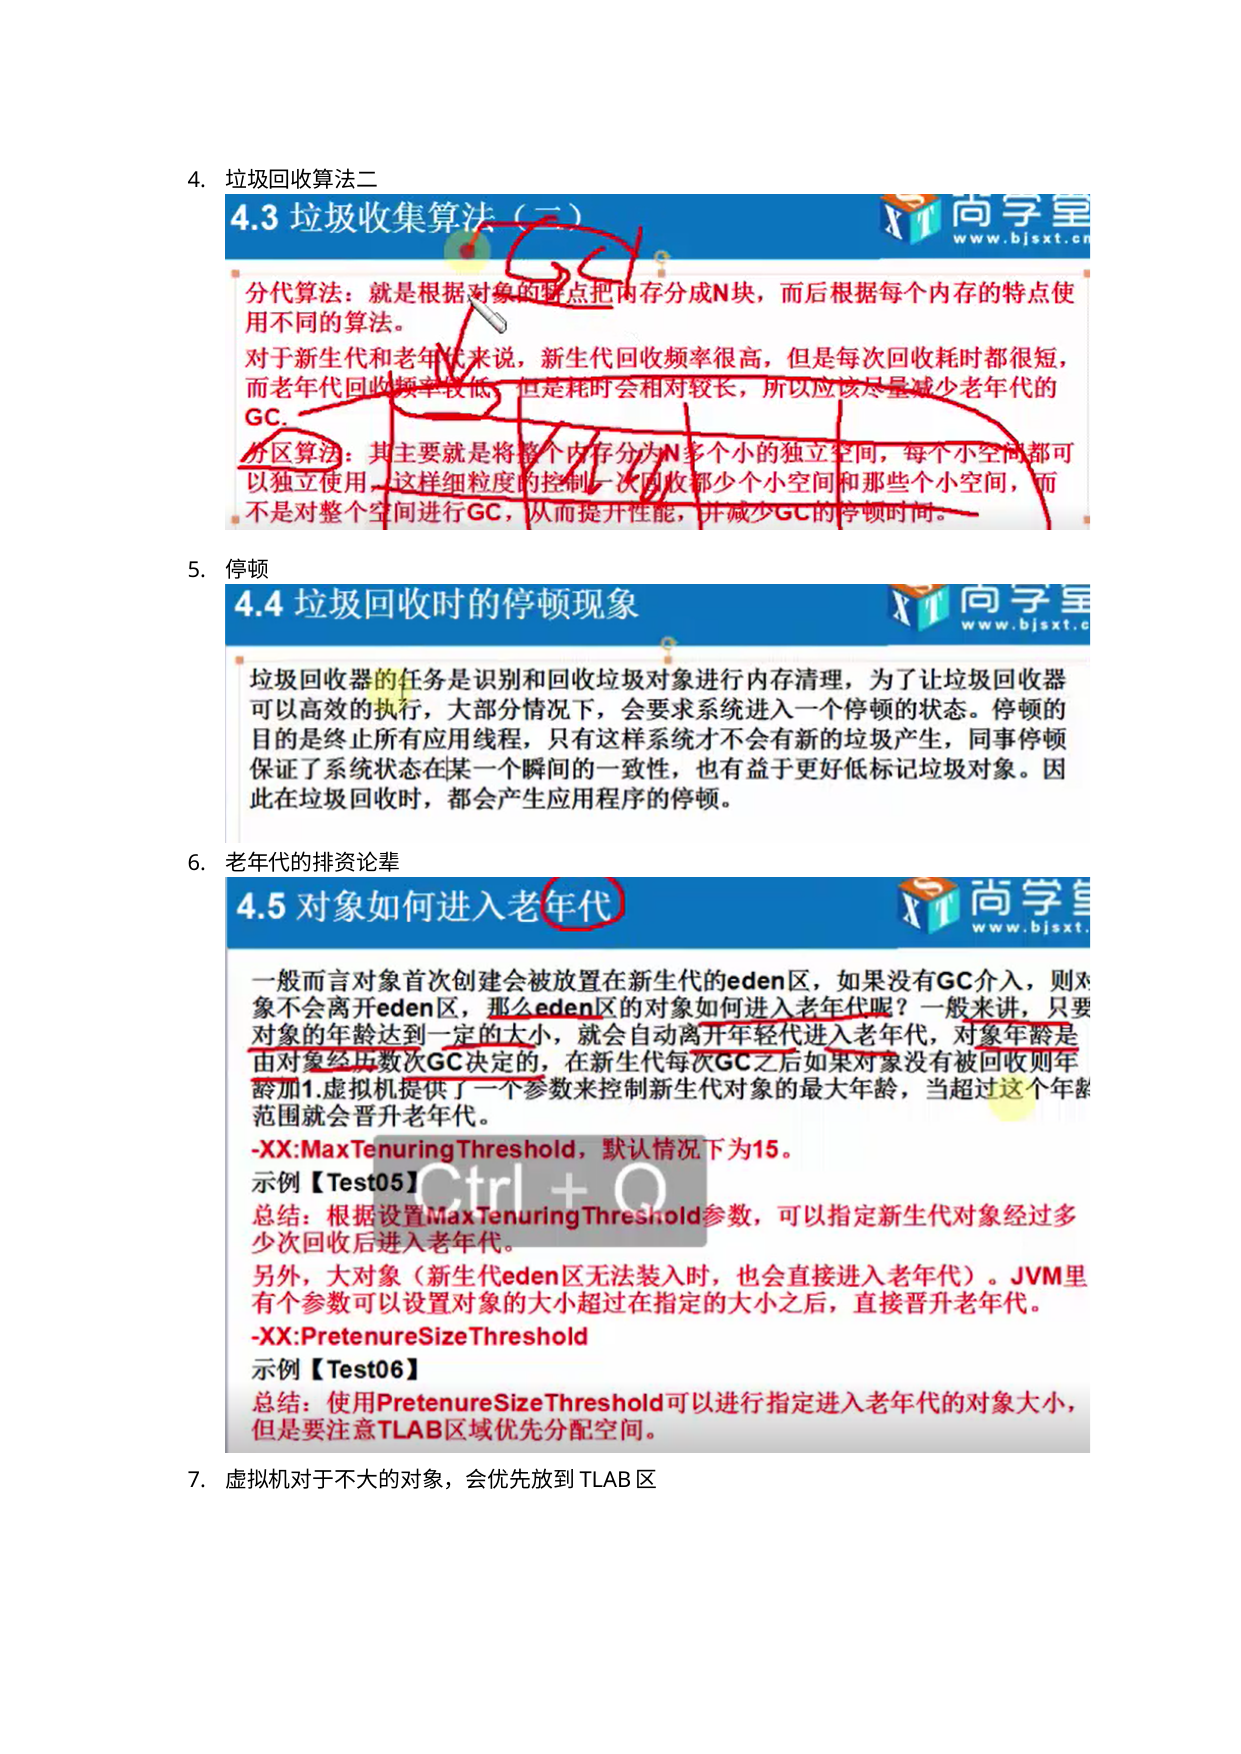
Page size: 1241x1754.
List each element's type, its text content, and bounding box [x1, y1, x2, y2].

picture [225, 194, 1091, 530]
list 垃圾回收算法二 [187, 162, 1053, 194]
list 虚拟机对于不大的对象，会优先放到TLAB区 [187, 1462, 1053, 1494]
list 停顿 [187, 552, 1053, 584]
list 老年代的排资论辈 [187, 844, 1053, 877]
picture [225, 584, 1091, 843]
picture [225, 877, 1091, 1453]
